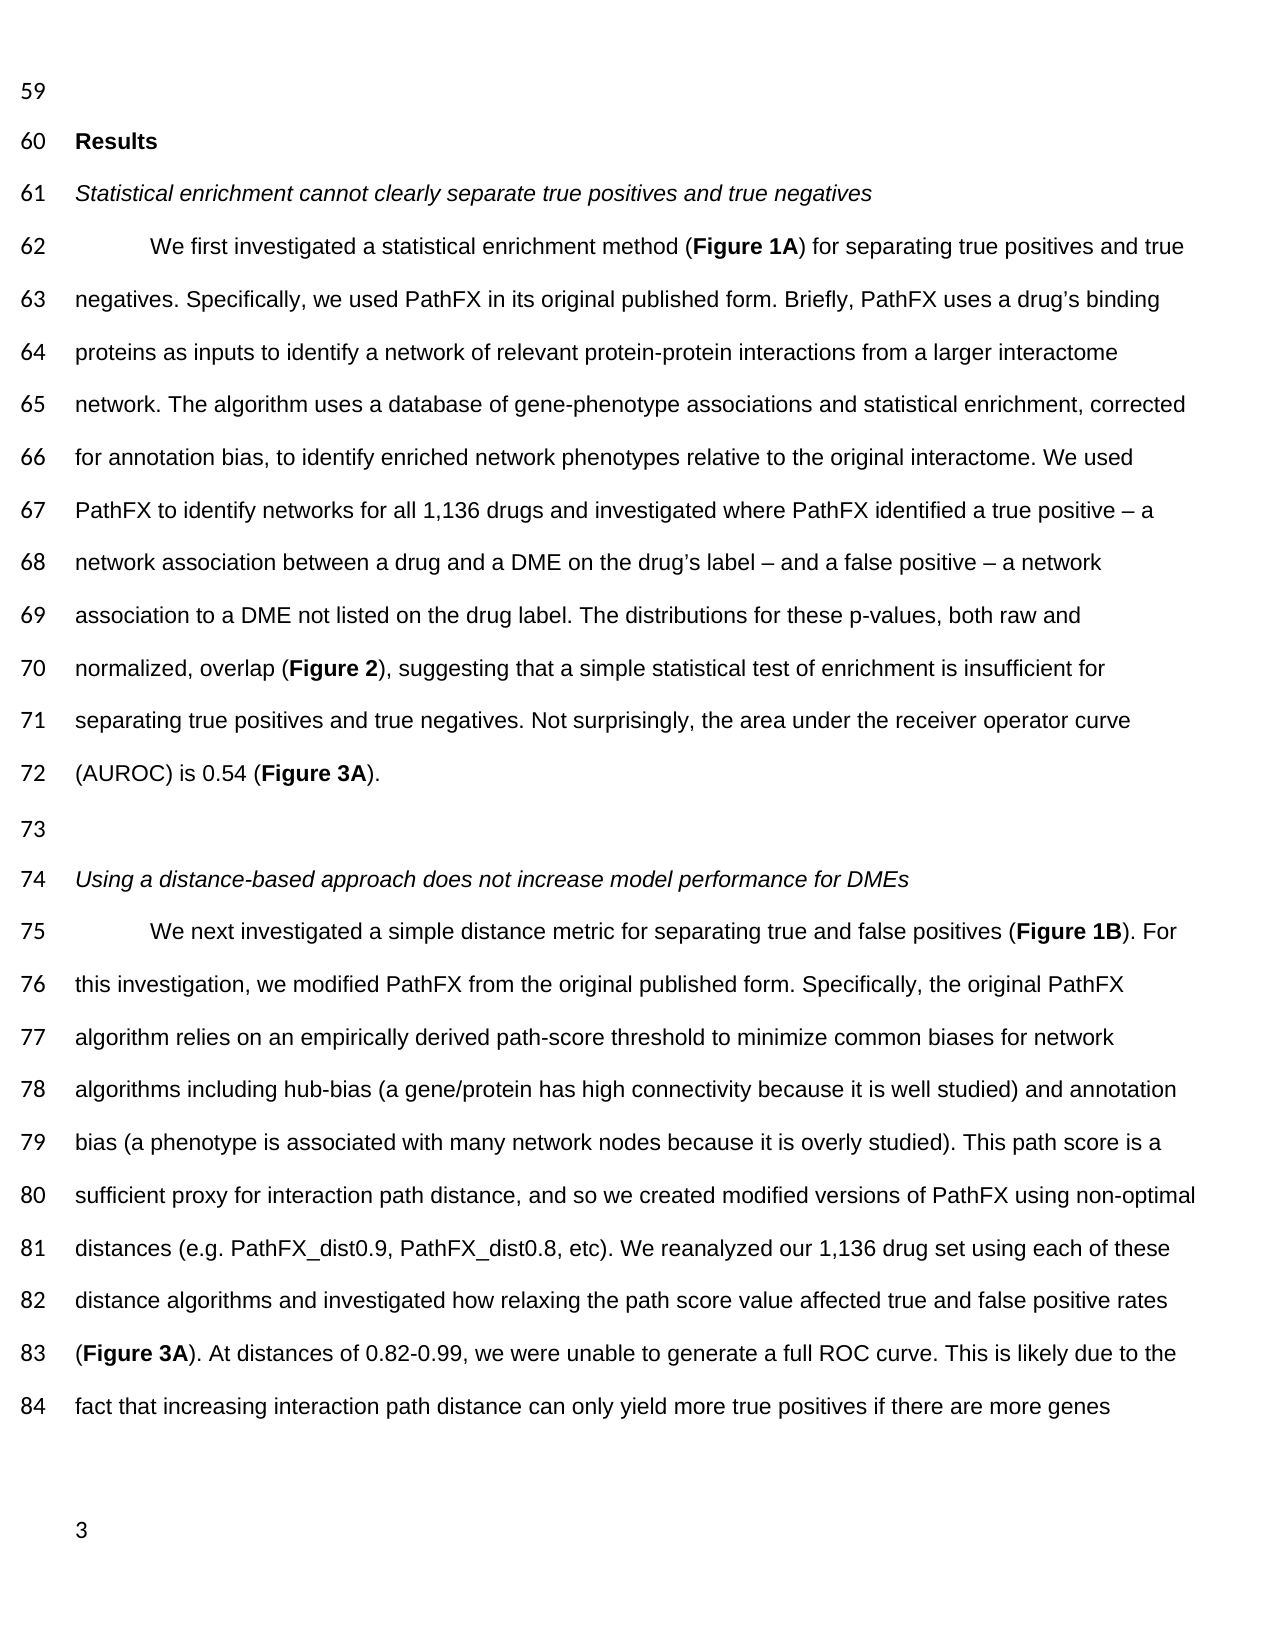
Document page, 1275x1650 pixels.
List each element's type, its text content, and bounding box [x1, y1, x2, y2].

text Statistical enrichment cannot clearly separate true positives and true negatives [75, 180, 1200, 207]
text Using a distance-based approach does not increase model performance for DMEs [75, 866, 1200, 892]
text Results [75, 128, 1200, 154]
text We first investigated a statistical enrichment method (Figure 1A) for separating true positives and true negatives. Specifically, we used PathFX in its original published form. Briefly, PathFX uses a drug’s binding proteins as inputs to identify a network of relevant protein-protein interactions from a larger interactome network. The algorithm uses a database of gene-phenotype associations and statistical enrichment, corrected for annotation bias, to identify enriched network phenotypes relative to the original interactome. We used PathFX to identify networks for all 1,136 drugs and investigated where PathFX identified a true positive – a network association between a drug and a DME on the drug’s label – and a false positive – a network association to a DME not listed on the drug label. The distributions for these p-values, both raw and normalized, overlap (Figure 2), suggesting that a simple statistical test of enrichment is insufficient for separating true positives and true negatives. Not surprisingly, the area under the receiver operator curve (AUROC) is 0.54 (Figure 3A). [75, 233, 1200, 787]
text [75, 918, 1200, 1419]
